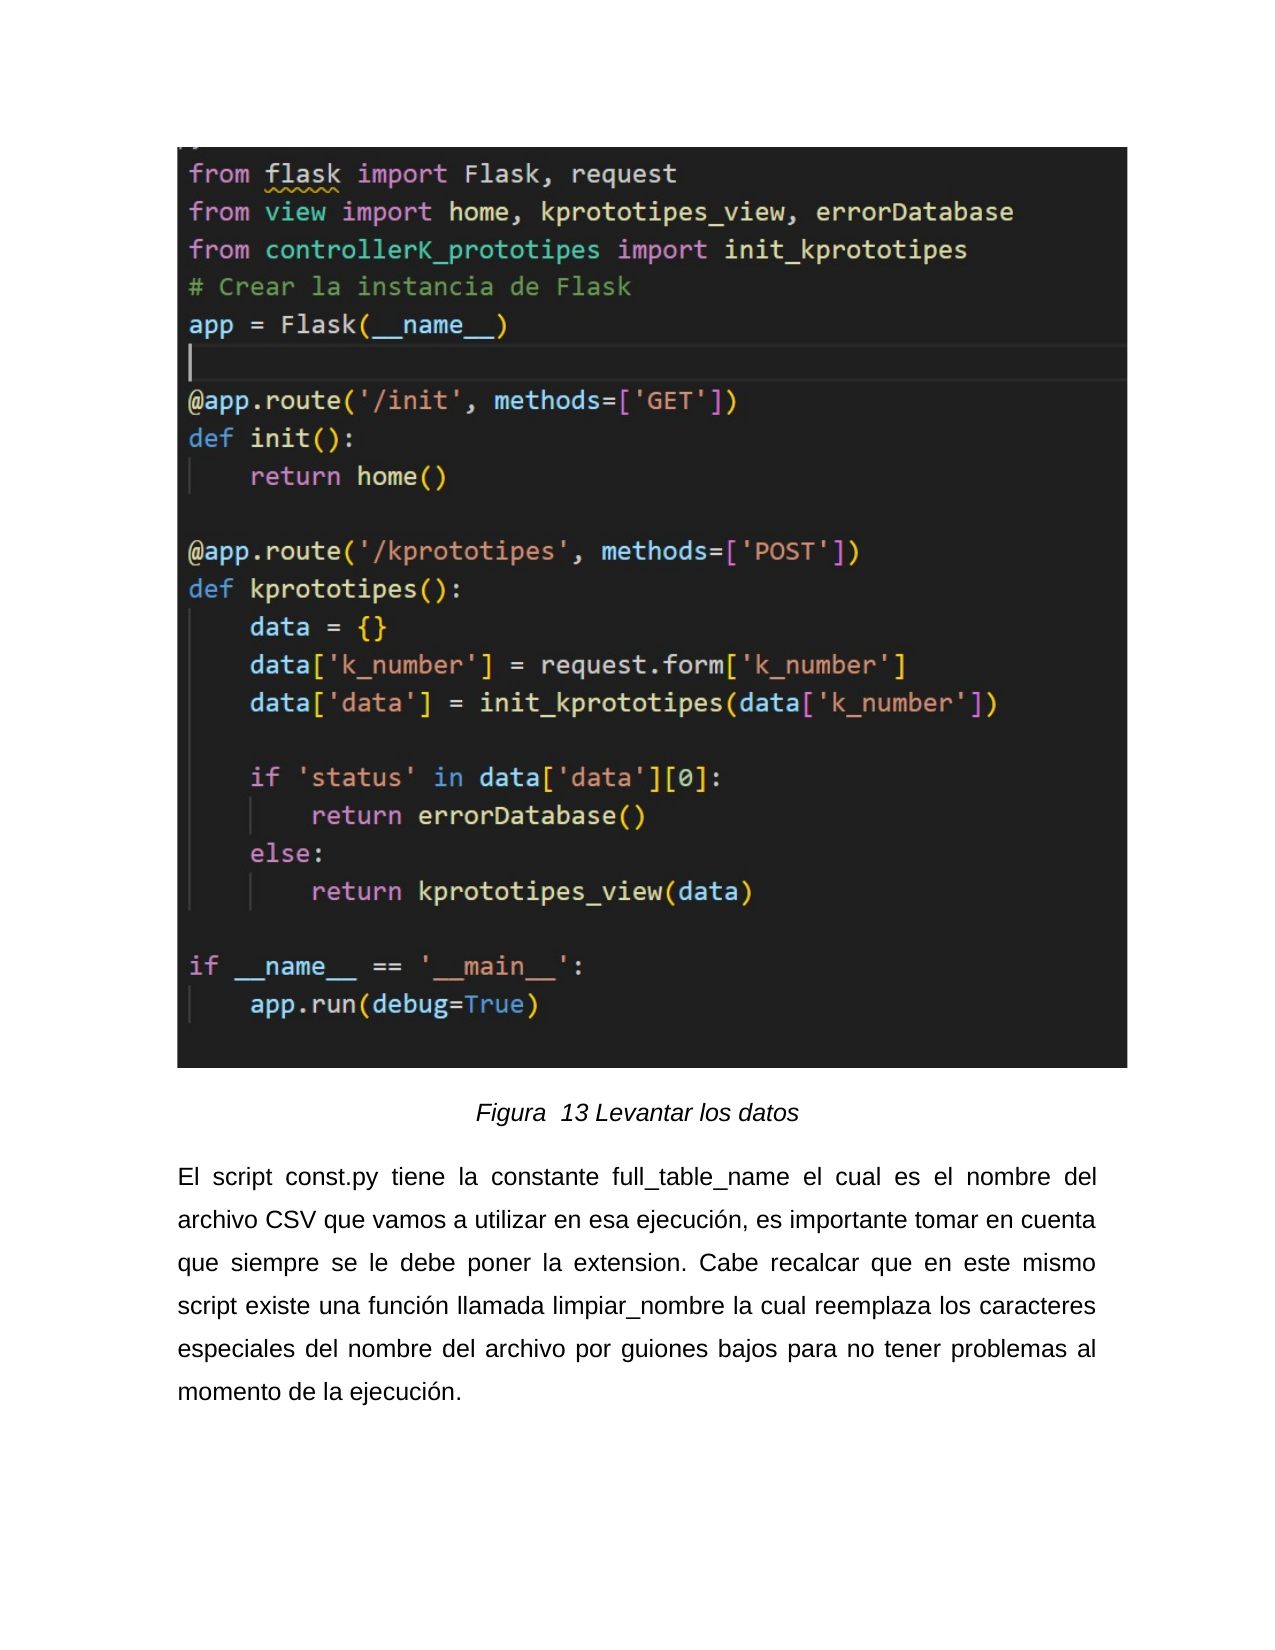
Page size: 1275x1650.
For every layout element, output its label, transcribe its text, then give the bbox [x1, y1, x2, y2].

text El script const.py tiene la constante full_table_name el cual es el nombre del archivo CSV que vamos a utilizar en esa ejecución, es importante tomar en cuenta que siempre se le debe poner la extension. Cabe recalcar que en este mismo script existe una función llamada limpiar_nombre la cual reemplaza los caracteres especiales del nombre del archivo por guiones bajos para no tener problemas al momento de la ejecución. [177, 1162, 1098, 1406]
text Figura 13 Levantar los datos [177, 1098, 1098, 1127]
picture [177, 147, 1128, 1068]
